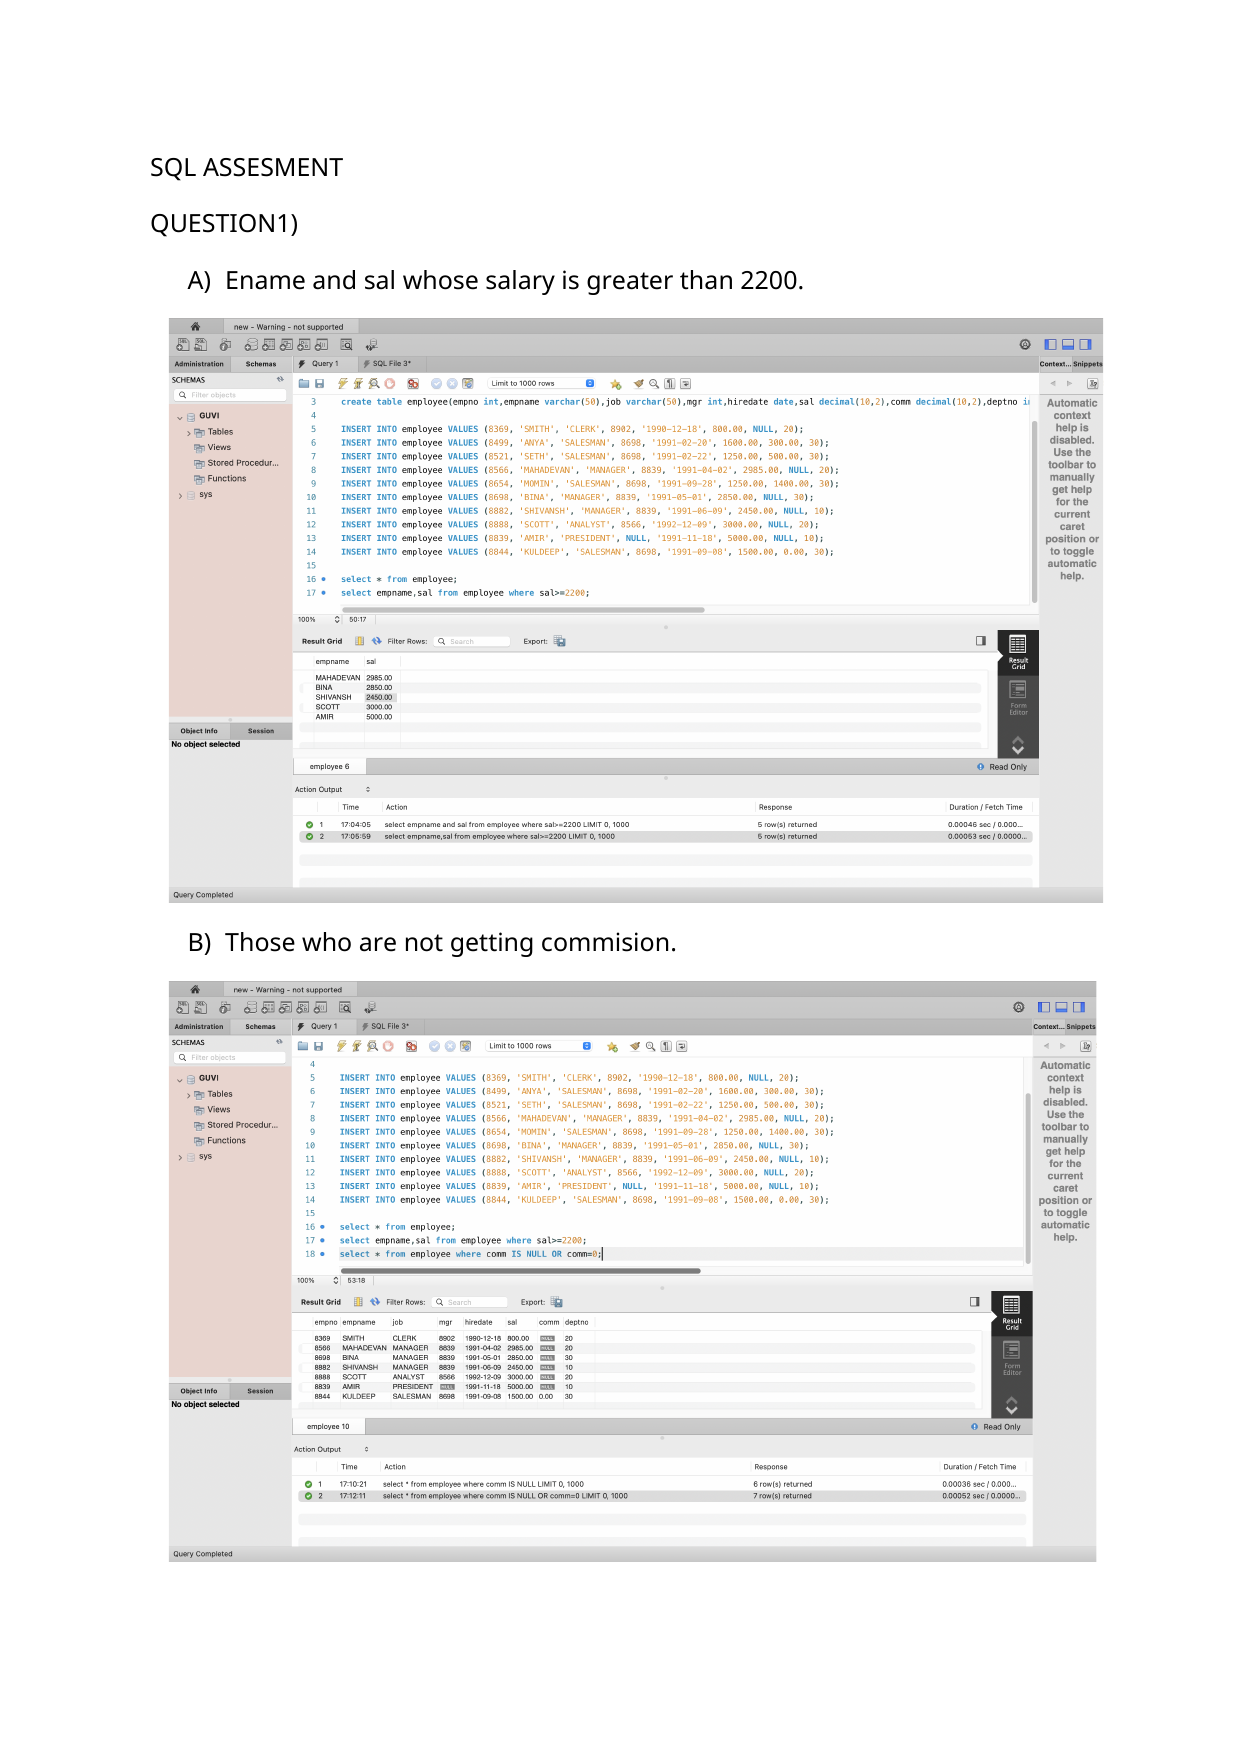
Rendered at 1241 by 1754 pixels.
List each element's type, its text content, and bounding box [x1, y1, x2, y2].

list Ename and sal whose salary is greater than 2200. [187, 262, 1090, 296]
text SQL ASSESMENT [150, 150, 1090, 184]
list Those who are not getting commision. [187, 925, 1090, 959]
text QUESTION1) [150, 206, 1090, 240]
